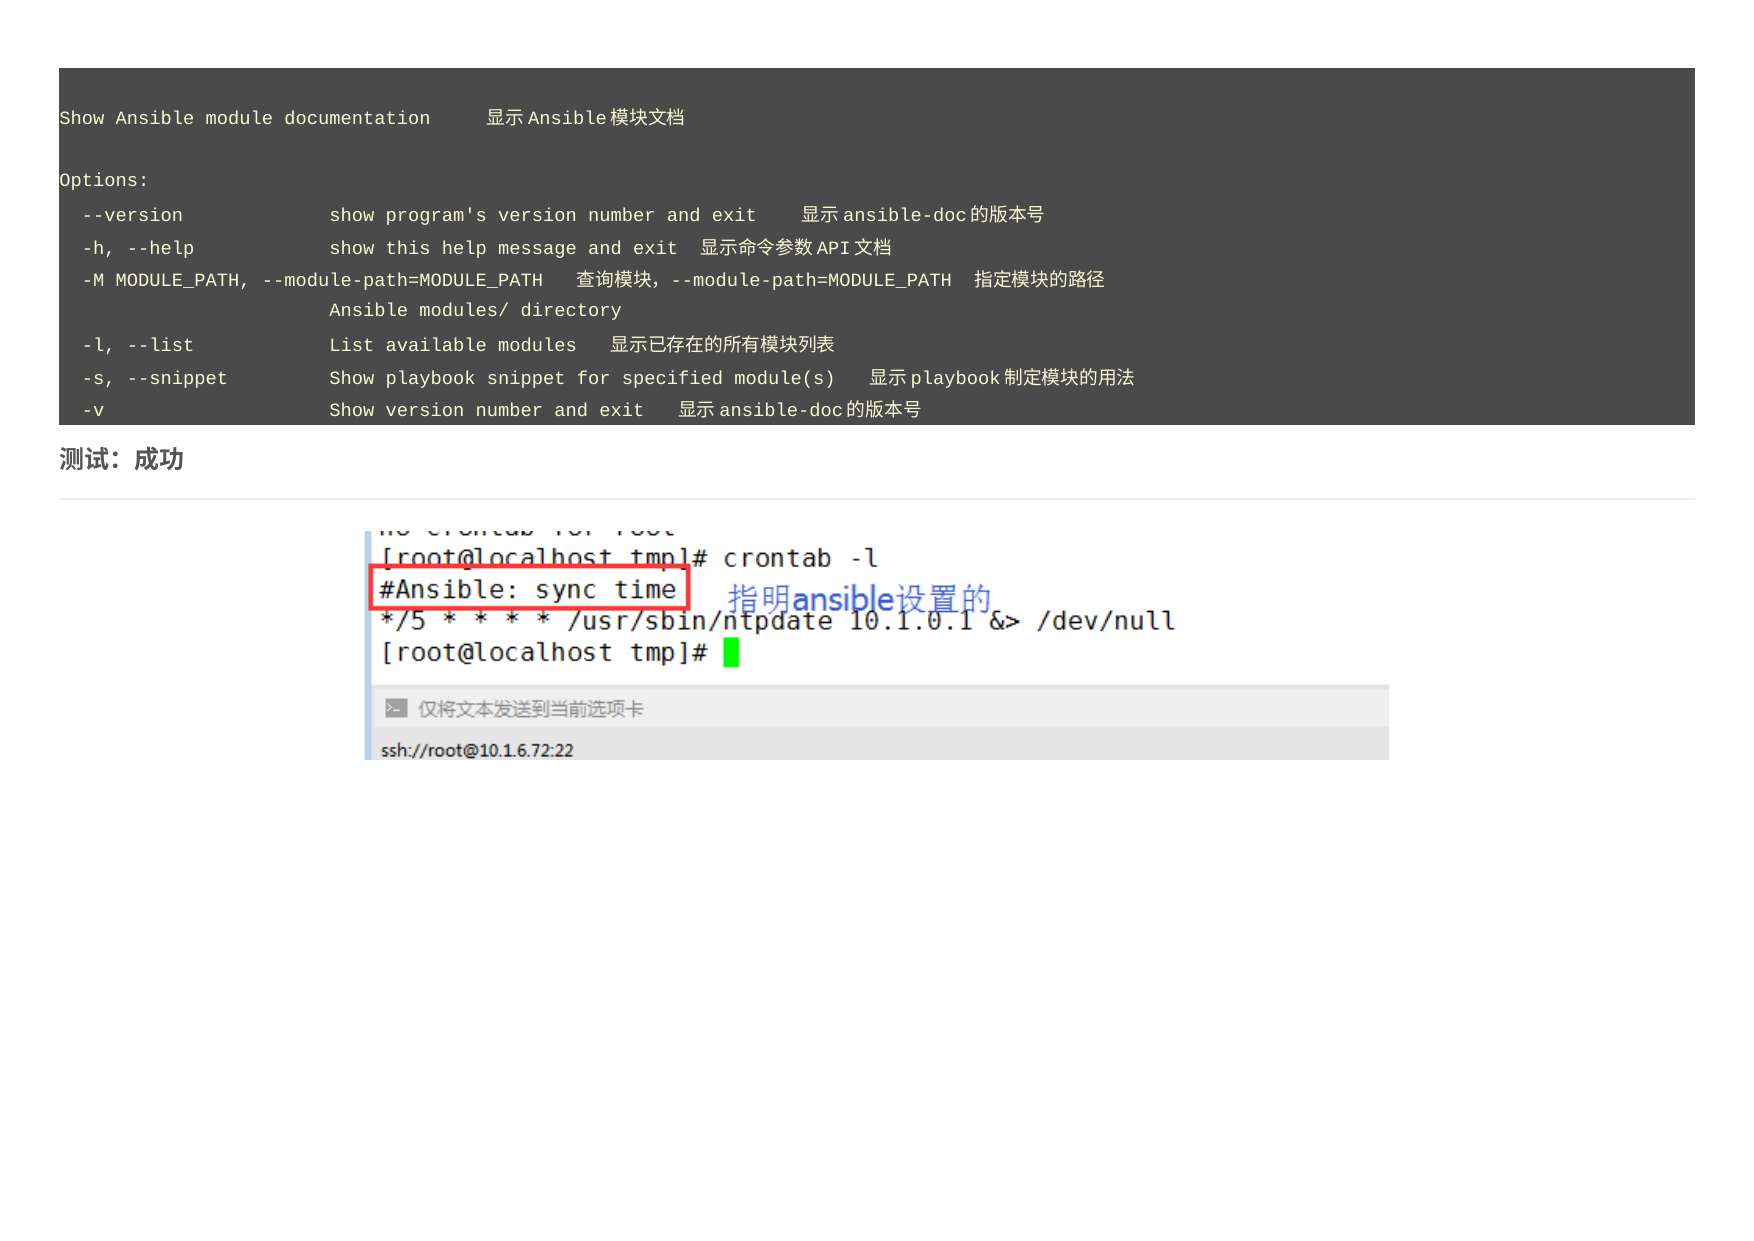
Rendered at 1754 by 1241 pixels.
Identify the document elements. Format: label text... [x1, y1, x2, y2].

text -l, --list List available modules 显示已存在的所有模块列表 [59, 328, 1695, 360]
text Options: [59, 165, 1695, 198]
text -s, --snippet Show playbook snippet for specified module(s) 显示playbook制定模块的用法 [59, 360, 1695, 393]
picture [364, 531, 1390, 760]
text --version show program's version number and exit 显示ansible-doc的版本号 [59, 198, 1695, 230]
text -M MODULE_PATH, --module-path=MODULE_PATH 查询模块，--module-path=MODULE_PATH 指定模块的路径 [59, 263, 1695, 295]
text Ansible modules/ directory [59, 295, 1695, 328]
text -v Show version number and exit 显示ansible-doc的版本号 [59, 393, 1695, 425]
text Show Ansible module documentation 显示Ansible模块文档 [59, 100, 1695, 133]
text -h, --help show this help message and exit 显示命令参数API文档 [59, 230, 1695, 263]
subtitle 测试：成功 [59, 425, 1695, 498]
